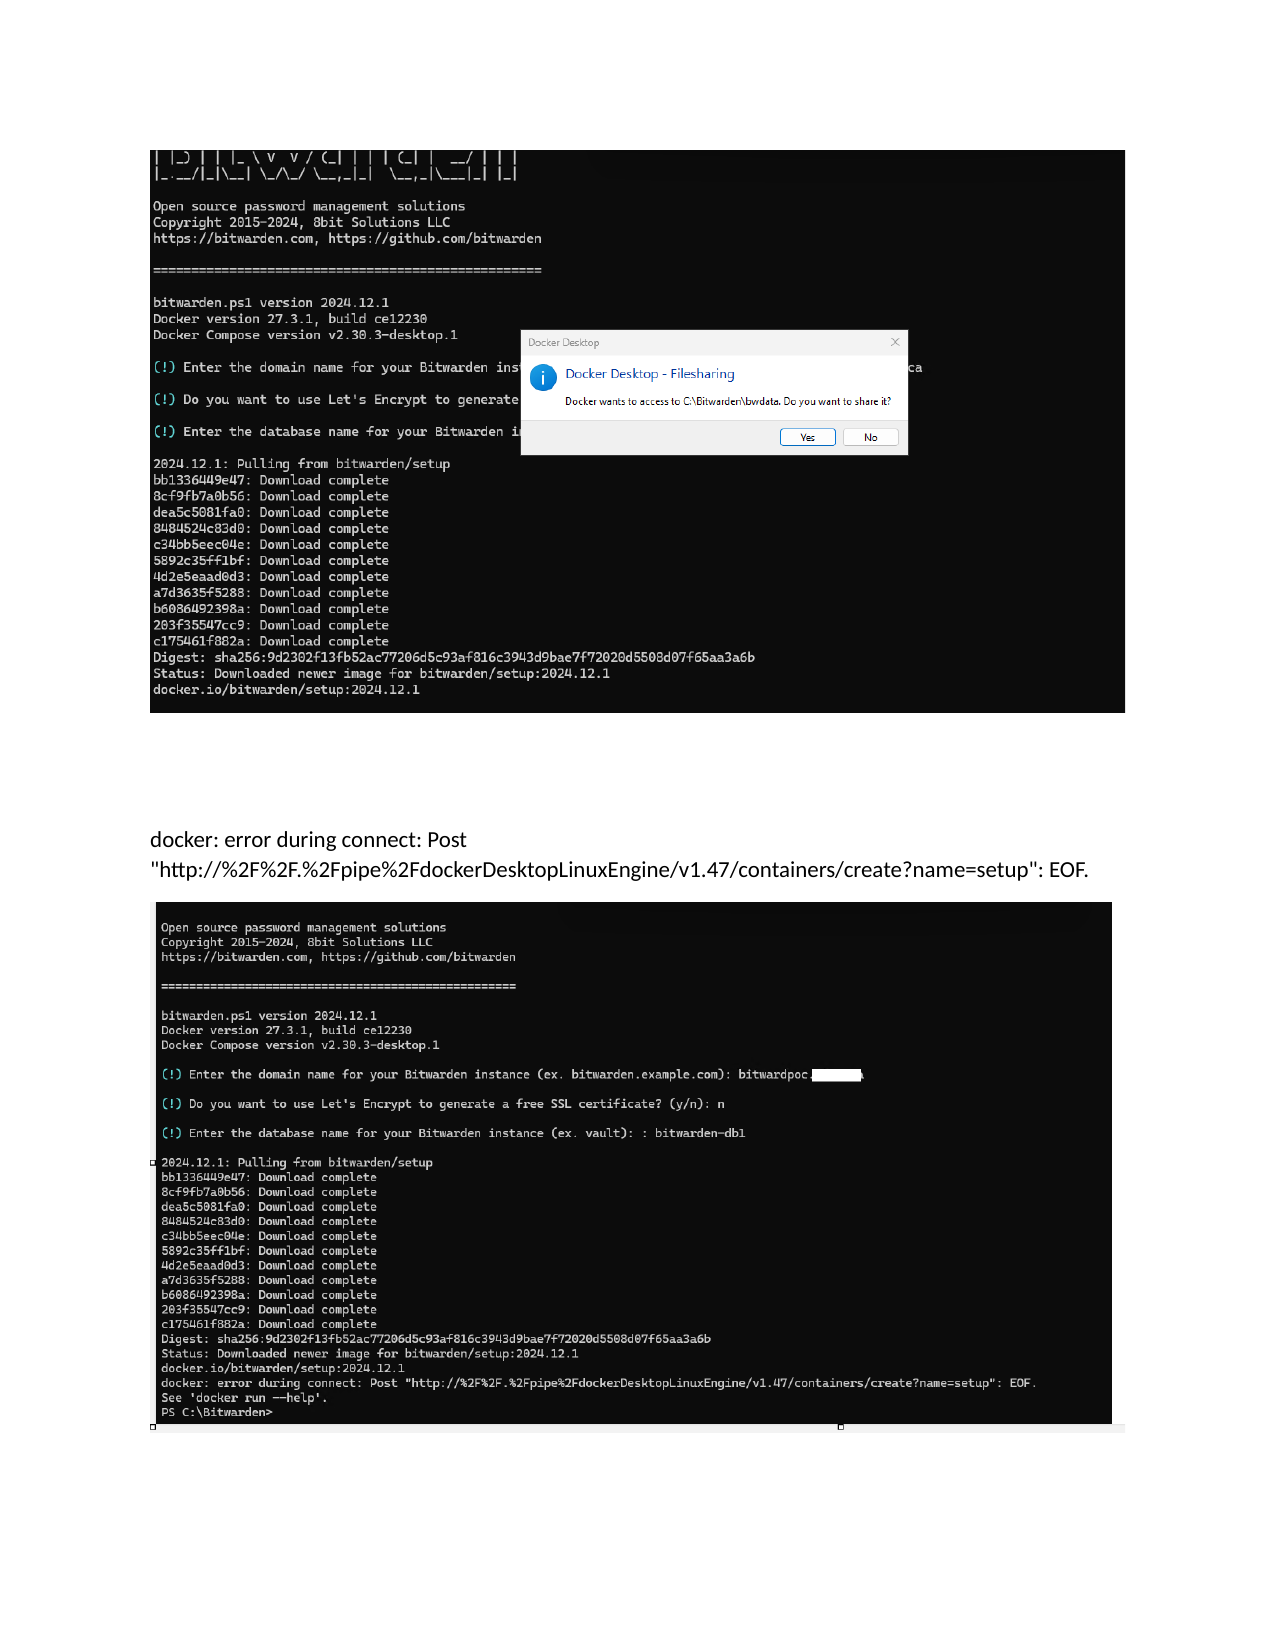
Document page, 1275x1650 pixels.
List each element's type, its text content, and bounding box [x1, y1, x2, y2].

text docker: error during connect: Post "http://%2F%2F.%2Fpipe%2FdockerDesktopLinuxEngine/v1.47/containers/create?name=setup": EOF. [150, 825, 1125, 883]
picture [150, 902, 1125, 1433]
picture [150, 150, 1125, 713]
